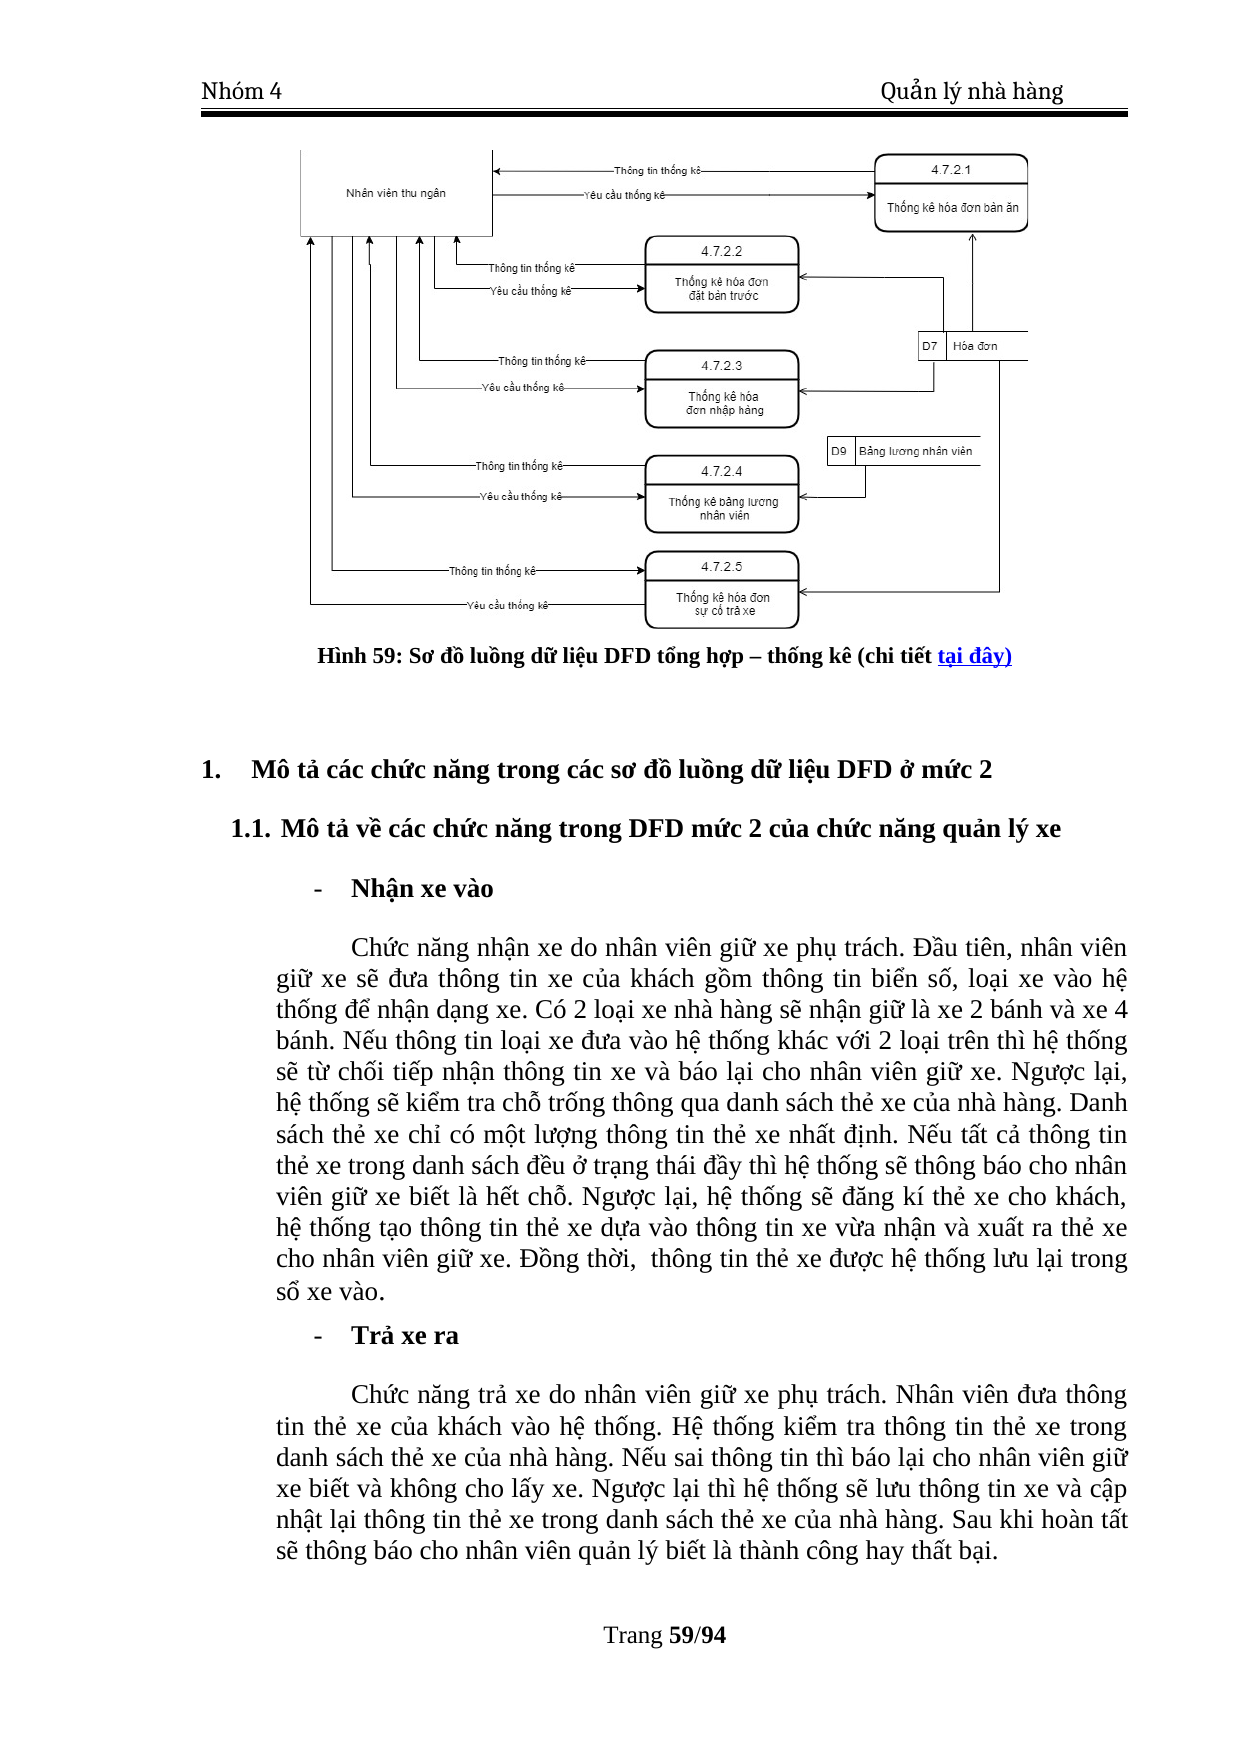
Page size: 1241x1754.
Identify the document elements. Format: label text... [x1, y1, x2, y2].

picture [300, 150, 1029, 629]
list Chức năng nhận xe do nhân viên giữ xe phụ trách. Đầu tiên, nhân viên giữ xe sẽ đưa thông tin xe của khách gồm thông tin biển số, loại xe vào hệ thống để nhận dạng xe. Có 2 loại xe nhà hàng sẽ nhận giữ là xe 2 bánh và xe 4 bánh. Nếu thông tin loại xe đưa vào hệ thống khác với 2 loại trên thì hệ thống sẽ từ chối tiếp nhận thông tin xe và báo lại cho nhân viên giữ xe. Ngược lại, hệ thống sẽ kiểm tra chỗ trống thông qua danh sách thẻ xe của nhà hàng. Danh sách thẻ xe chỉ có một lượng thông tin thẻ xe nhất định. Nếu tất cả thông tin thẻ xe trong danh sách đều ở trạng thái đầy thì hệ thống sẽ thông báo cho nhân viên giữ xe biết là hết chỗ. Ngược lại, hệ thống sẽ đăng kí thẻ xe cho khách, hệ thống tạo thông tin thẻ xe dựa vào thông tin xe vừa nhận và xuất ra thẻ xe cho nhân viên giữ xe. Đồng thời, thông tin thẻ xe được hệ thống lưu lại trong sổ xe vào. [276, 931, 1128, 1307]
list Nhận xe vào [313, 872, 1128, 903]
list Trả xe ra [313, 1319, 1128, 1351]
list Chức năng trả xe do nhân viên giữ xe phụ trách. Nhân viên đưa thông tin thẻ xe của khách vào hệ thống. Hệ thống kiểm tra thông tin thẻ xe trong danh sách thẻ xe của nhà hàng. Nếu sai thông tin thì báo lại cho nhân viên giữ xe biết và không cho lấy xe. Ngược lại thì hệ thống sẽ lưu thông tin xe và cập nhật lại thông tin thẻ xe trong danh sách thẻ xe của nhà hàng. Sau khi hoàn tất sẽ thông báo cho nhân viên quản lý biết là thành công hay thất bại. [276, 1379, 1128, 1566]
list Mô tả về các chức năng trong DFD mức 2 của chức năng quản lý xe [230, 812, 1128, 844]
list Mô tả các chức năng trong các sơ đồ luồng dữ liệu DFD ở mức 2 [201, 753, 1128, 784]
